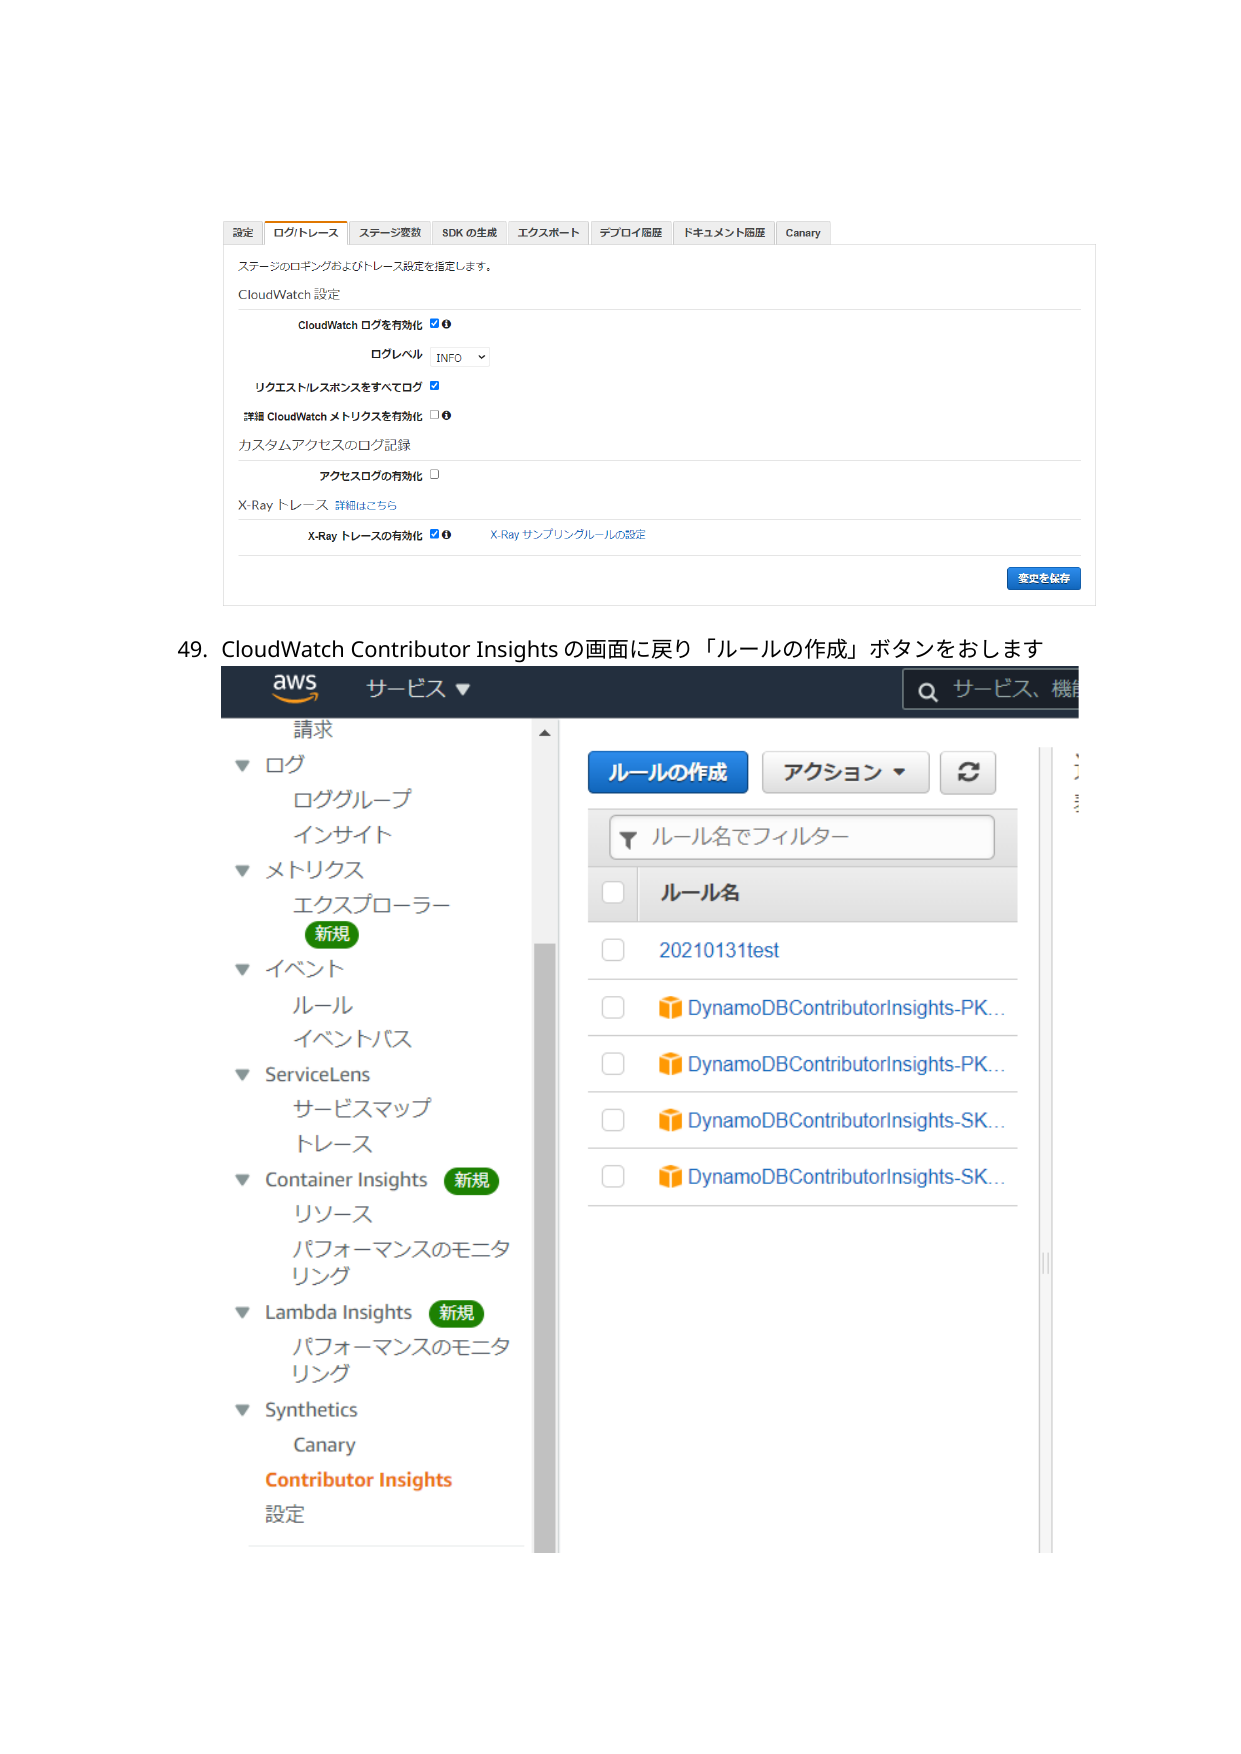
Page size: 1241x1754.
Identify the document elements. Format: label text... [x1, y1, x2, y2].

list CloudWatch Contributor Insightsの画面に戻り「ルールの作成」ボタンをおします [177, 629, 1063, 667]
picture [221, 666, 1079, 1553]
picture [221, 216, 1107, 607]
